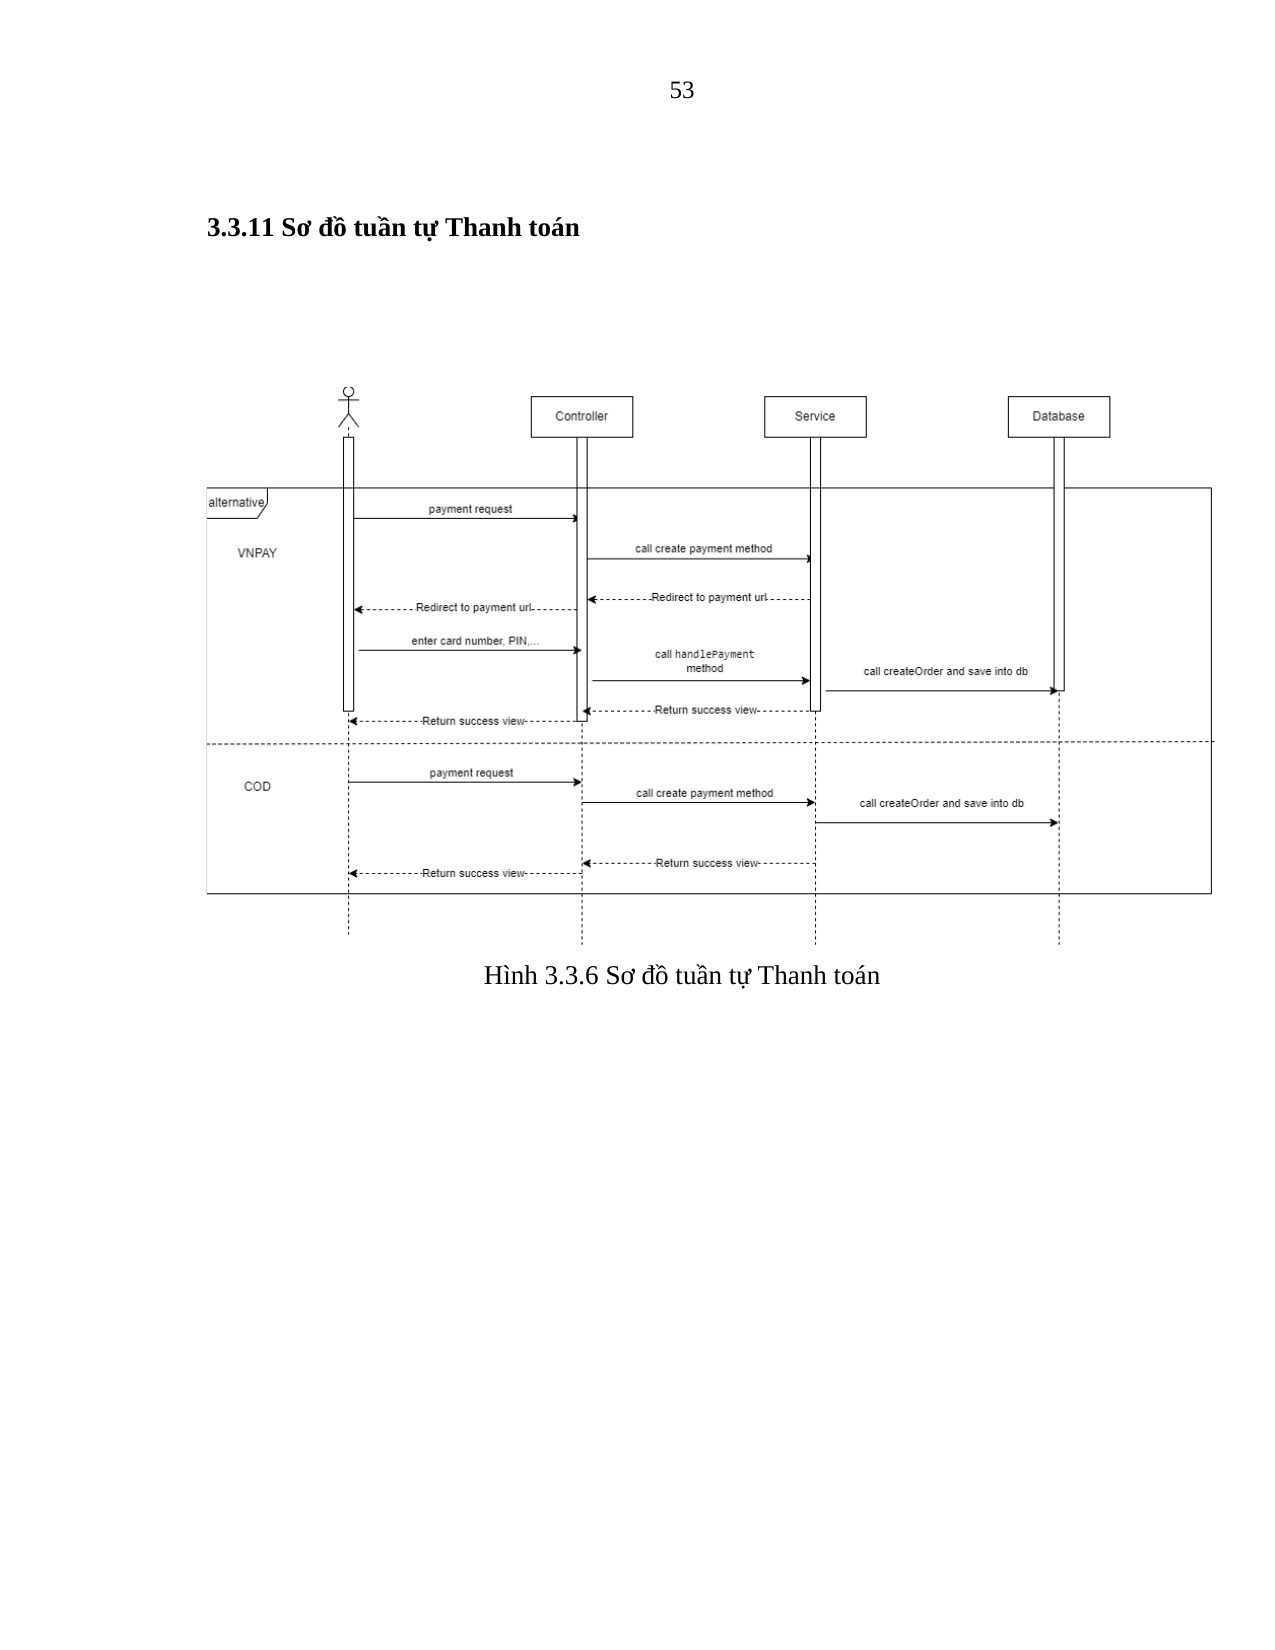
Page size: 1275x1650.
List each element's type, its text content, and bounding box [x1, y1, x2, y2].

text Hình 3.3.6 Sơ đồ tuần tự Thanh toán [207, 959, 1157, 990]
picture [206, 387, 1218, 945]
subtitle 3.3.11 Sơ đồ tuần tự Thanh toán [207, 211, 1157, 242]
